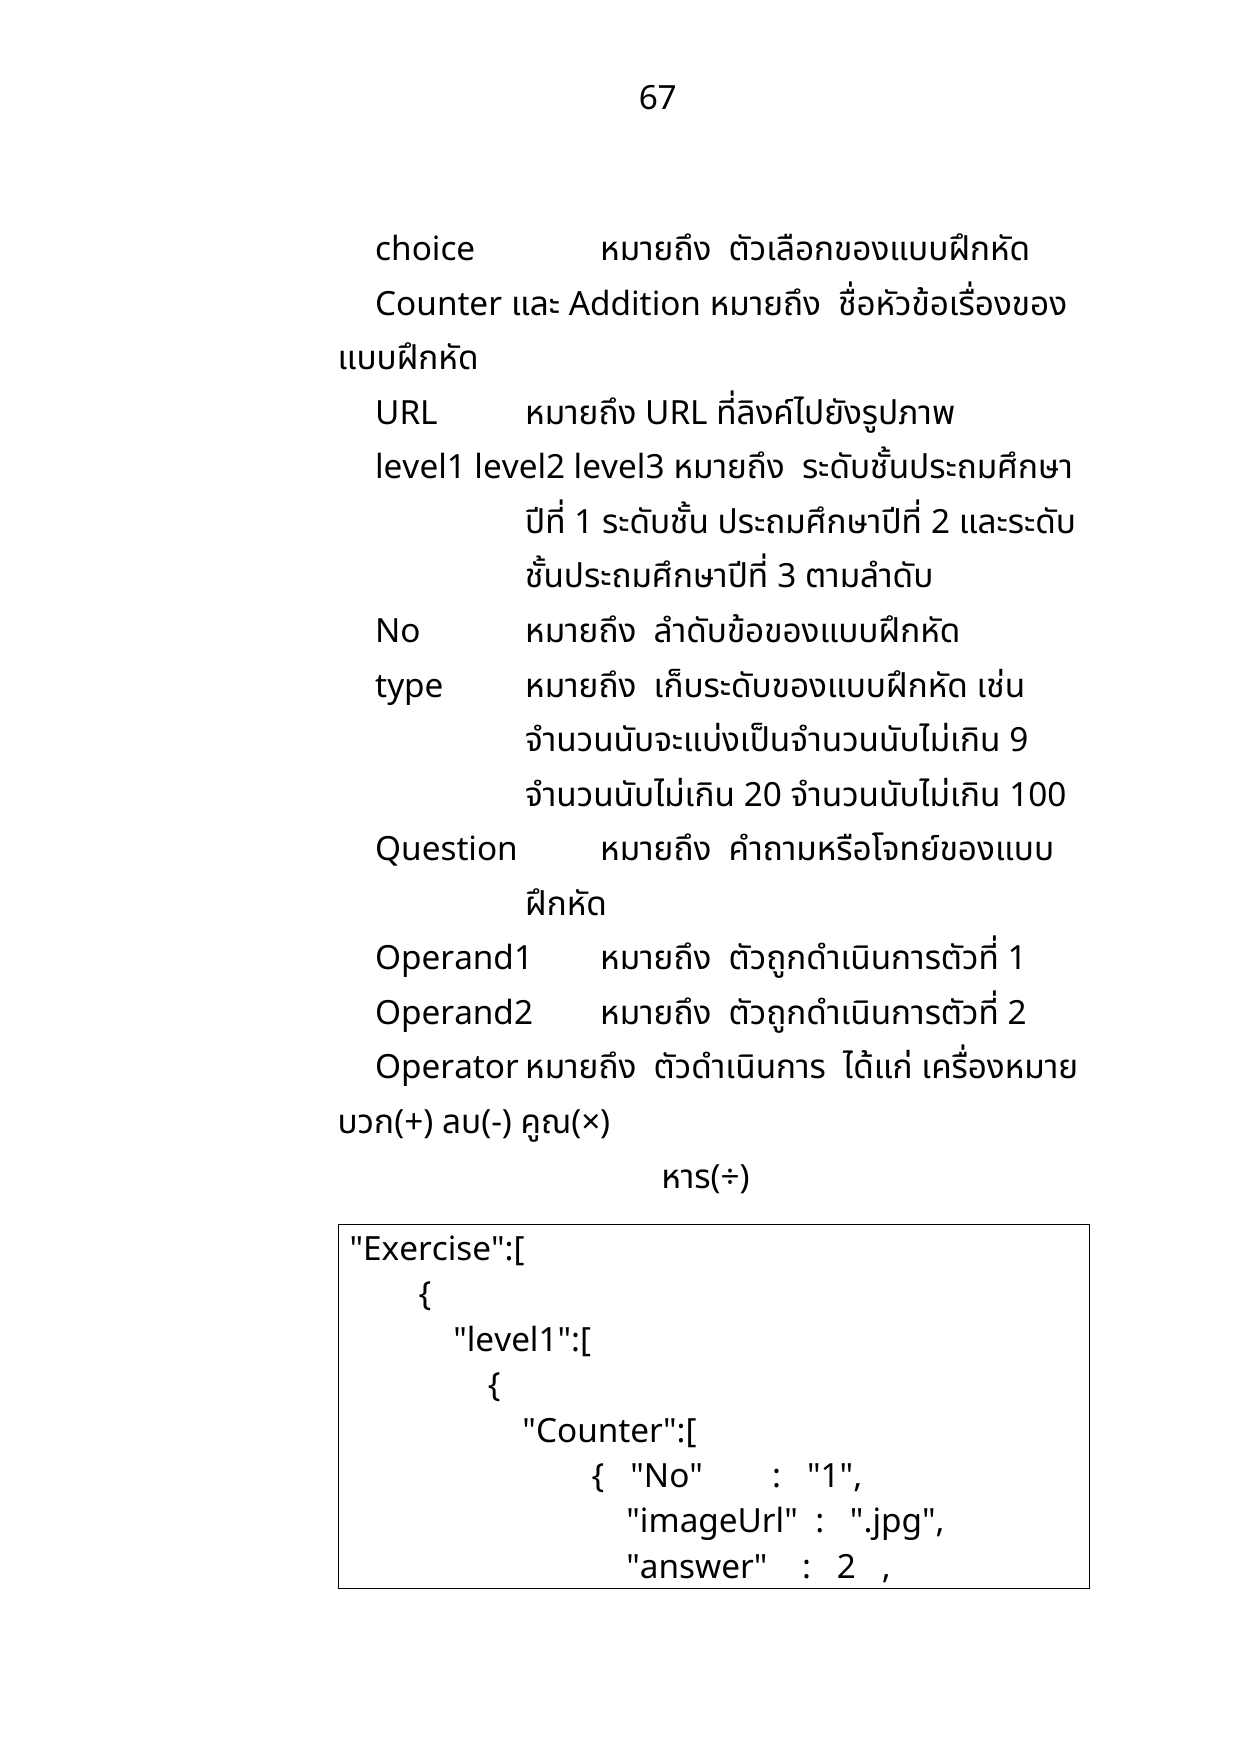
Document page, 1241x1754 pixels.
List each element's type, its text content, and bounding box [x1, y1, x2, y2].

list Operator หมายถึง ตัวดำเนินการ ได้แก่ เครื่องหมายบวก(+) ลบ(-) คูณ(×) [337, 1043, 1090, 1148]
list level1 level2 level3 หมายถึง ระดับชั้นประถมศึกษาปีที่ 1 ระดับชั้น ประถมศึกษาปีที่ 2 และระดับชั้นประถมศึกษาปีที่ 3 ตามลำดับ [375, 443, 1090, 603]
list URL หมายถึง URL ที่ลิงค์ไปยังรูปภาพ [337, 388, 1090, 439]
list Counter และ Addition หมายถึง ชื่อหัวข้อเรื่องของแบบฝึกหัด [337, 279, 1090, 384]
list Question หมายถึง คำถามหรือโจทย์ของแบบฝึกหัด [375, 825, 1090, 930]
list choice หมายถึง ตัวเลือกของแบบฝึกหัด [337, 225, 1090, 276]
list type หมายถึง เก็บระดับของแบบฝึกหัด เช่น จำนวนนับจะแบ่งเป็นจำนวนนับไม่เกิน 9 จำนวนนับไม่เกิน 20 จำนวนนับไม่เกิน 100 [375, 661, 1090, 821]
list หาร(÷) [337, 1152, 1090, 1203]
list No หมายถึง ลำดับข้อของแบบฝึกหัด [337, 607, 1090, 657]
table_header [339, 1225, 1089, 1588]
list Operand2 หมายถึง ตัวถูกดำเนินการตัวที่ 2 [337, 989, 1090, 1039]
list Operand1 หมายถึง ตัวถูกดำเนินการตัวที่ 1 [337, 934, 1090, 985]
